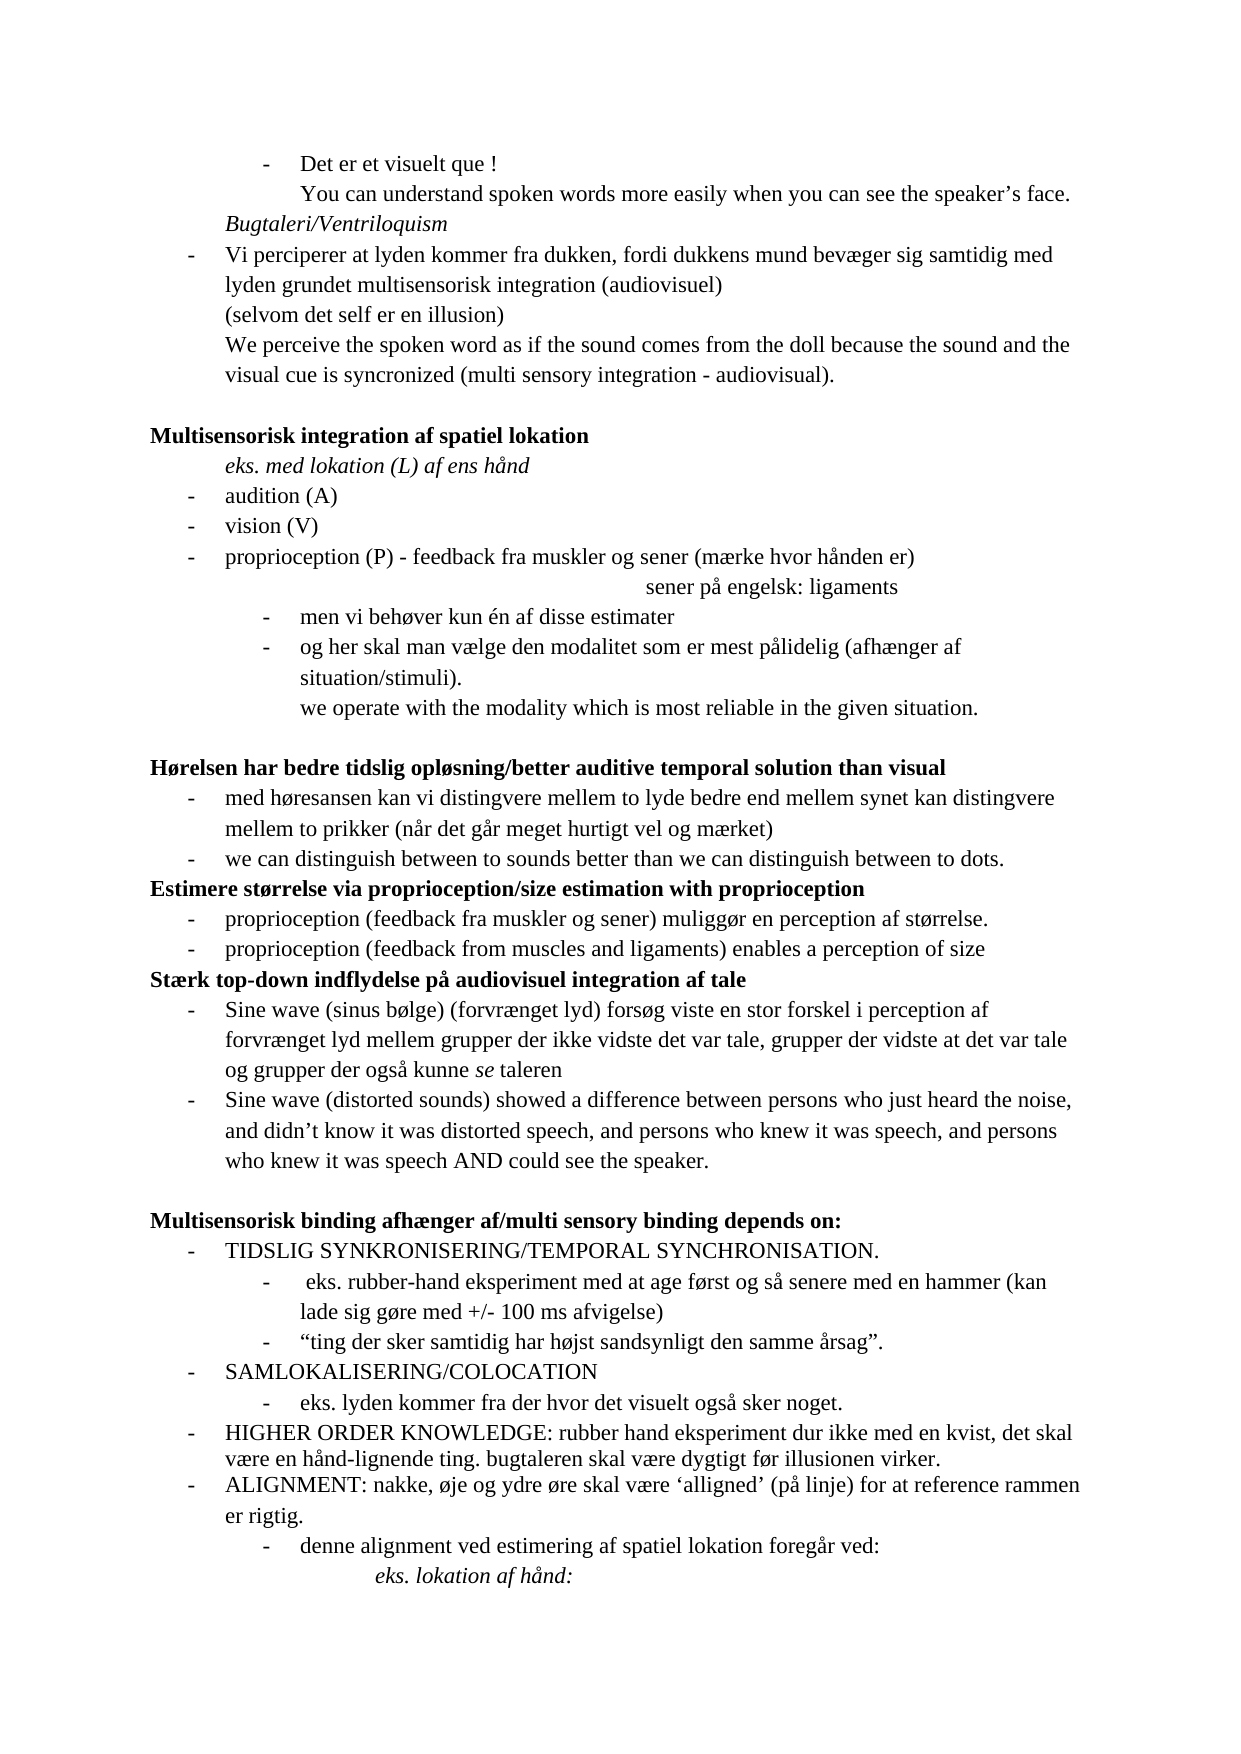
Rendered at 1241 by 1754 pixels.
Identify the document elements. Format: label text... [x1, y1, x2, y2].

list audition (A) [187, 482, 1090, 509]
text Bugtaleri/Ventriloquism [225, 210, 1090, 237]
list eks. rubber-hand eksperiment med at age først og så senere med en hammer (kan lade sig gøre med +/- 100 ms afvigelse) [262, 1268, 1090, 1324]
list proprioception (feedback fra muskler og sener) muliggør en perception af størrelse. [187, 905, 1090, 932]
text Estimere størrelse via proprioception/size estimation with proprioception [150, 875, 1090, 901]
list proprioception (P) - feedback fra muskler og sener (mærke hvor hånden er) [187, 543, 1090, 569]
list Det er et visuelt que ! [262, 150, 1090, 176]
list ALIGNMENT: nakke, øje og ydre øre skal være ‘alligned’ (på linje) for at reference rammen er rigtig. [187, 1471, 1090, 1528]
text (selvom det self er en illusion) [225, 301, 1090, 327]
text we operate with the modality which is most reliable in the given situation. [300, 694, 1090, 720]
list “ting der sker samtidig har højst sandsynligt den samme årsag”. [262, 1328, 1090, 1354]
list Vi perciperer at lyden kommer fra dukken, fordi dukkens mund bevæger sig samtidig med lyden grundet multisensorisk integration (audiovisuel) [187, 241, 1090, 297]
list Sine wave (distorted sounds) showed a difference between persons who just heard the noise, and didn’t know it was distorted speech, and persons who knew it was speech, and persons who knew it was speech AND could see the speaker. [187, 1086, 1090, 1173]
list HIGHER ORDER KNOWLEDGE: rubber hand eksperiment dur ikke med en kvist, det skal være en hånd-lignende ting. bugtaleren skal være dygtigt før illusionen virker. [187, 1419, 1090, 1471]
text eks. lokation af hånd: [375, 1562, 1090, 1588]
text Multisensorisk binding afhænger af/multi sensory binding depends on: [150, 1207, 1090, 1234]
list Sine wave (sinus bølge) (forvrænget lyd) forsøg viste en stor forskel i perception af forvrænget lyd mellem grupper der ikke vidste det var tale, grupper der vidste at det var tale og grupper der også kunne se taleren [187, 996, 1090, 1083]
text sener på engelsk: ligaments [600, 573, 1090, 599]
list proprioception (feedback from muscles and ligaments) enables a perception of size [187, 935, 1090, 962]
list eks. lyden kommer fra der hvor det visuelt også sker noget. [262, 1388, 1090, 1415]
list med høresansen kan vi distingvere mellem to lyde bedre end mellem synet kan distingvere mellem to prikker (når det går meget hurtigt vel og mærket) [187, 784, 1090, 841]
text Stærk top-down indflydelse på audiovisuel integration af tale [150, 966, 1090, 992]
list TIDSLIG SYNKRONISERING/TEMPORAL SYNCHRONISATION. [187, 1237, 1090, 1264]
list vision (V) [187, 512, 1090, 539]
list we can distinguish between to sounds better than we can distinguish between to dots. [187, 845, 1090, 871]
list og her skal man vælge den modalitet som er mest pålidelig (afhænger af situation/stimuli). [262, 633, 1090, 690]
text We perceive the spoken word as if the sound comes from the doll because the sound and the visual cue is syncronized (multi sensory integration - audiovisual). [225, 331, 1090, 388]
list denne alignment ved estimering af spatiel lokation foregår ved: [262, 1532, 1090, 1558]
text You can understand spoken words more easily when you can see the speaker’s face. [300, 180, 1090, 207]
list men vi behøver kun én af disse estimater [262, 603, 1090, 629]
text eks. med lokation (L) af ens hånd [150, 452, 1090, 478]
text Hørelsen har bedre tidslig opløsning/better auditive temporal solution than visual [150, 754, 1090, 781]
list SAMLOKALISERING/COLOCATION [187, 1358, 1090, 1385]
text Multisensorisk integration af spatiel lokation [150, 422, 1090, 448]
